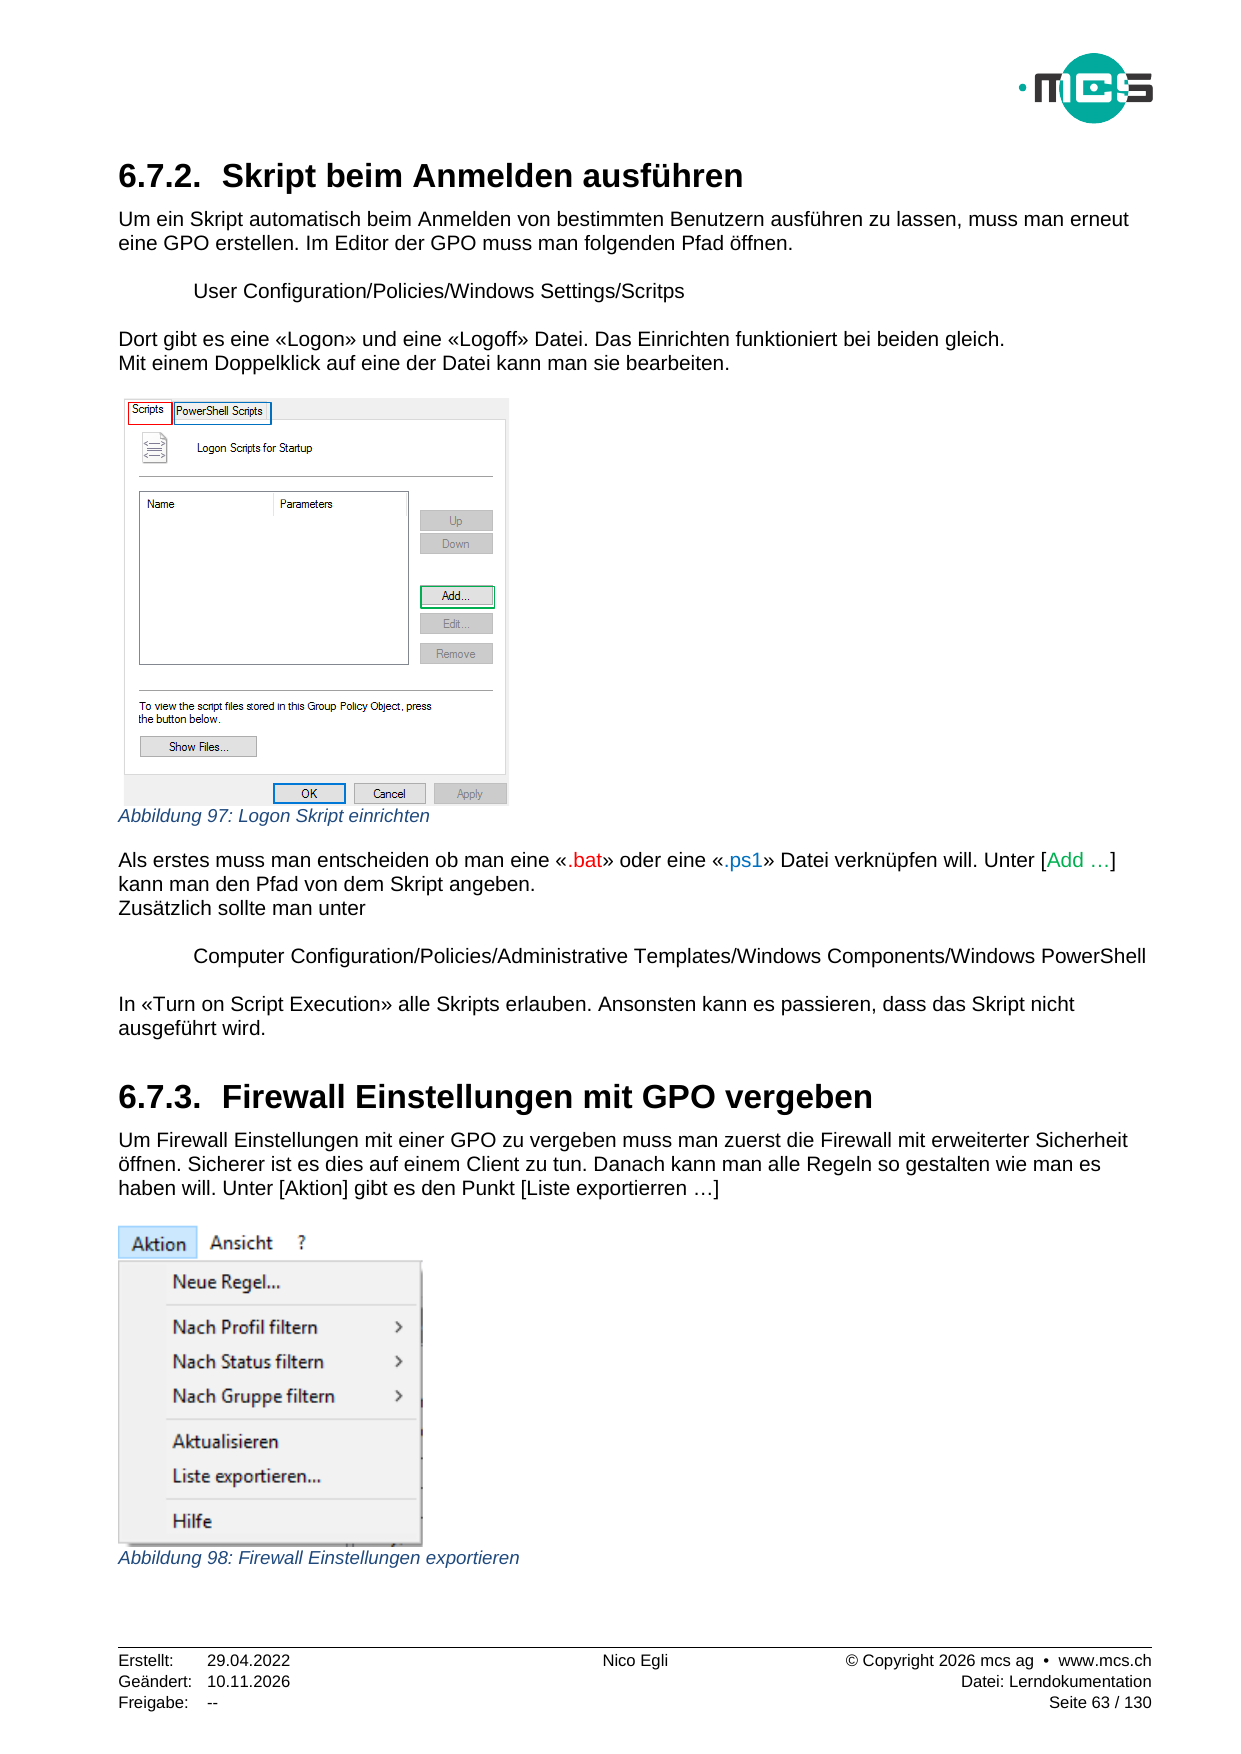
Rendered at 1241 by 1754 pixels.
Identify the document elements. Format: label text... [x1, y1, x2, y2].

picture [1018, 53, 1155, 124]
text Dort gibt es eine «Logon» und eine «Logoff» Datei. Das Einrichten funktioniert bei beiden gleich. [118, 326, 1152, 350]
text Um ein Skript automatisch beim Anmelden von bestimmten Benutzern ausführen zu lassen, muss man erneut eine GPO erstellen. Im Editor der GPO muss man folgenden Pfad öffnen. [118, 207, 1152, 254]
subtitle Firewall Einstellungen mit GPO vergeben [118, 1077, 1152, 1115]
picture [123, 398, 510, 806]
picture [118, 1223, 423, 1547]
text Zusätzlich sollte man unter [118, 896, 1152, 919]
text In «Turn on Script Execution» alle Skripts erlauben. Ansonsten kann es passieren, dass das Skript nicht ausgeführt wird. [118, 991, 1152, 1039]
subtitle Skript beim Anmelden ausführen [118, 156, 1152, 194]
text Als erstes muss man entscheiden ob man eine «.bat» oder eine «.ps1» Datei verknüpfen will. Unter [Add …] kann man den Pfad von dem Skript angeben. [118, 848, 1152, 896]
text User Configuration/Policies/Windows Settings/Scritps [118, 278, 1152, 302]
text Um Firewall Einstellungen mit einer GPO zu vergeben muss man zuerst die Firewall mit erweiterter Sicherheit öffnen. Sicherer ist es dies auf einem Client zu tun. Danach kann man alle Regeln so gestalten wie man es haben will. Unter [Aktion] gibt es den Punkt [Liste exportierren …] [118, 1128, 1152, 1199]
text Computer Configuration/Policies/Administrative Templates/Windows Components/Windows PowerShell [118, 943, 1152, 967]
text Mit einem Doppelklick auf eine der Datei kann man sie bearbeiten. [118, 350, 1152, 374]
